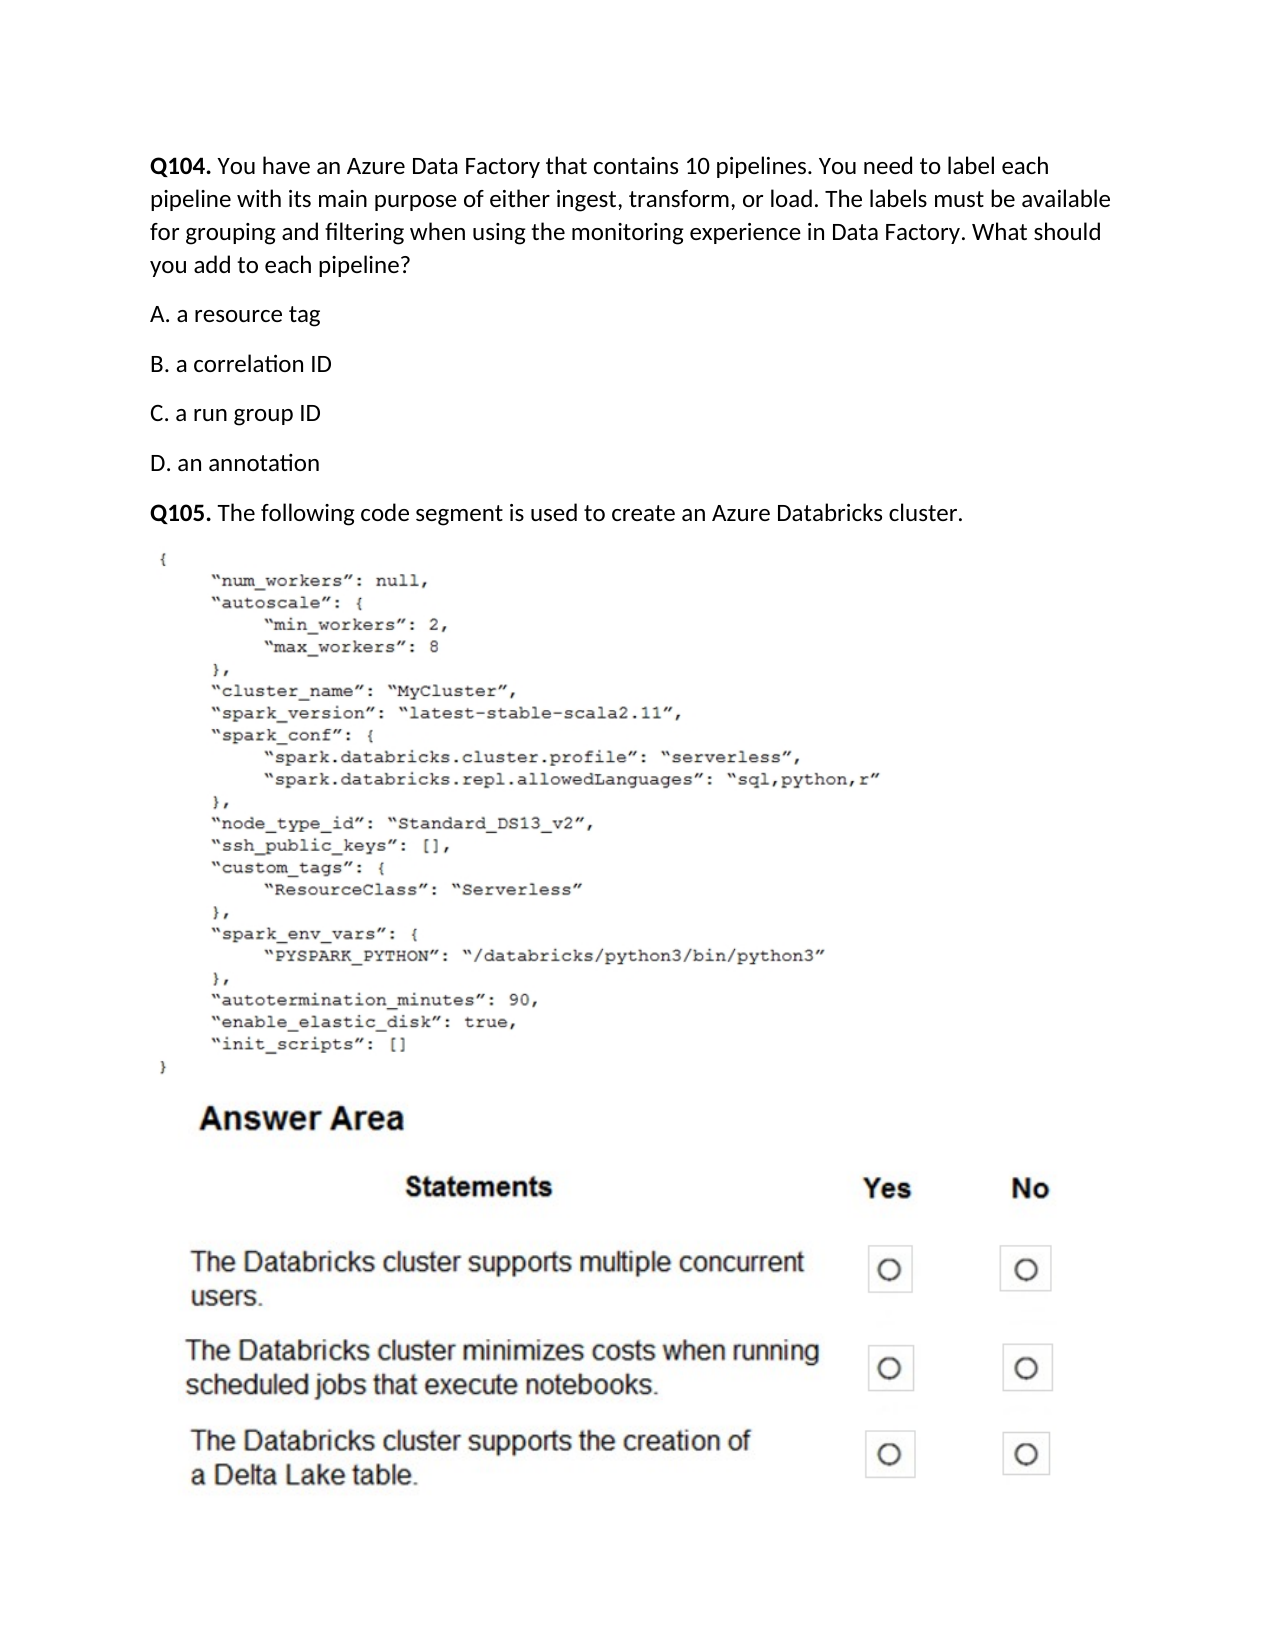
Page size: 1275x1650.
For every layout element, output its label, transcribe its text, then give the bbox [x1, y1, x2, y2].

text Q105. The following code segment is used to create an Azure Databricks cluster. [150, 497, 1125, 527]
text Q104. You have an Azure Data Factory that contains 10 pipelines. You need to label each pipeline with its main purpose of either ingest, transform, or load. The labels must be available for grouping and filtering when using the monitoring experience in Data Factory. What should you add to each pipeline? [150, 150, 1125, 279]
text B. a correlation ID [150, 348, 1125, 378]
text A. a resource tag [150, 298, 1125, 329]
picture [150, 546, 1062, 1500]
text D. an annotation [150, 447, 1125, 478]
text C. a run group ID [150, 397, 1125, 428]
